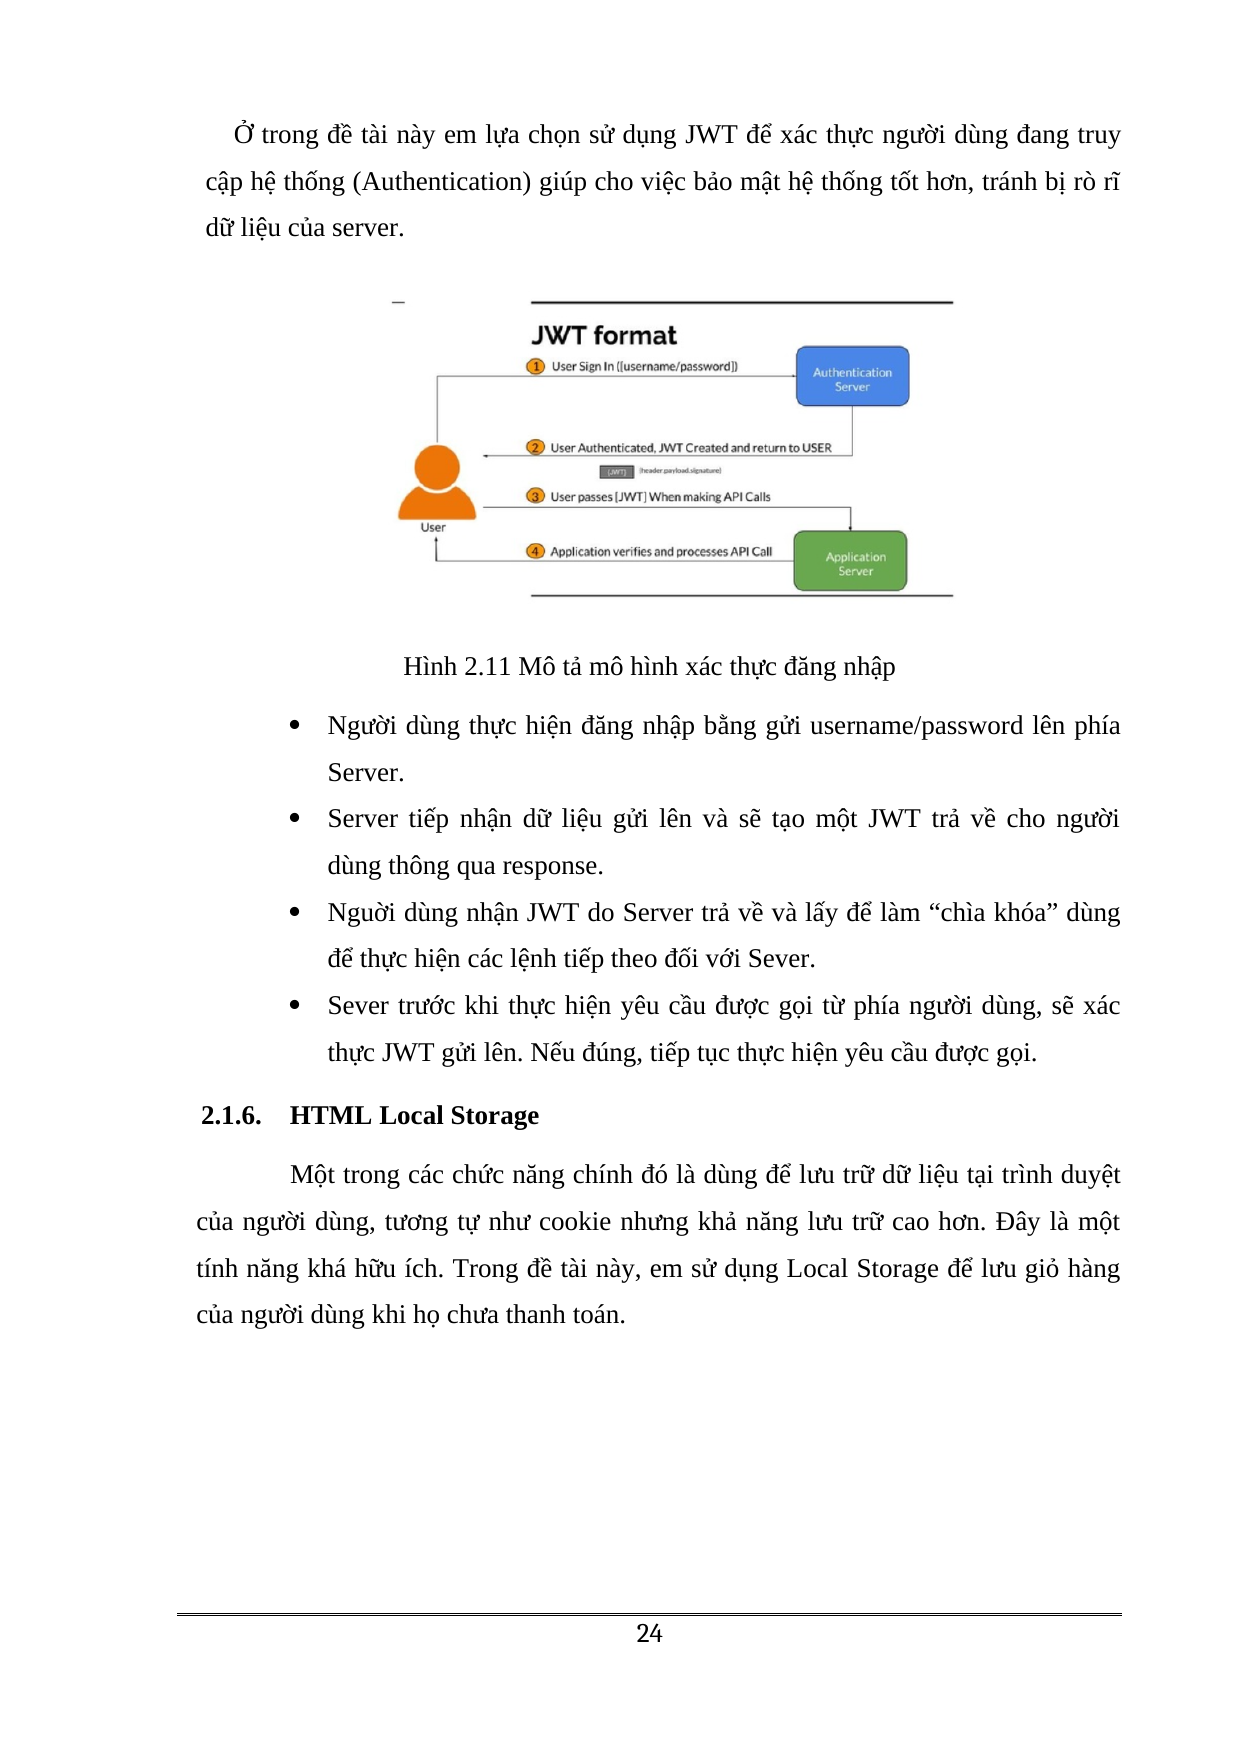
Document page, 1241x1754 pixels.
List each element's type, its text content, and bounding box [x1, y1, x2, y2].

list Nguời dùng nhận JWT do Server trả về và lấy để làm “chìa khóa” dùng để thực hiện các lệnh tiếp theo đối với Sever. [290, 896, 1122, 974]
subtitle HTML Local Storage [201, 1099, 1122, 1131]
text Một trong các chức năng chính đó là dùng để lưu trữ dữ liệu tại trình duyệt của người dùng, tương tự như cookie nhưng khả năng lưu trữ cao hơn. Đây là một tính năng khá hữu ích. Trong đề tài này, em sử dụng Local Storage để lưu giỏ hàng của người dùng khi họ chưa thanh toán. [196, 1158, 1122, 1330]
list Server tiếp nhận dữ liệu gửi lên và sẽ tạo một JWT trả về cho người dùng thông qua response. [290, 802, 1122, 880]
list Sever trước khi thực hiện yêu cầu được gọi từ phía người dùng, sẽ xác thực JWT gửi lên. Nếu đúng, tiếp tục thực hiện yêu cầu được gọi. [290, 989, 1122, 1067]
picture [304, 270, 995, 622]
list Người dùng thực hiện đăng nhập bằng gửi username/password lên phía Server. [290, 709, 1122, 787]
text Ở trong đề tài này em lựa chọn sử dụng JWT để xác thực người dùng đang truy cập hệ thống (Authentication) giúp cho việc bảo mật hệ thống tốt hơn, tránh bị rò rĩ dữ liệu của server. [205, 118, 1122, 243]
